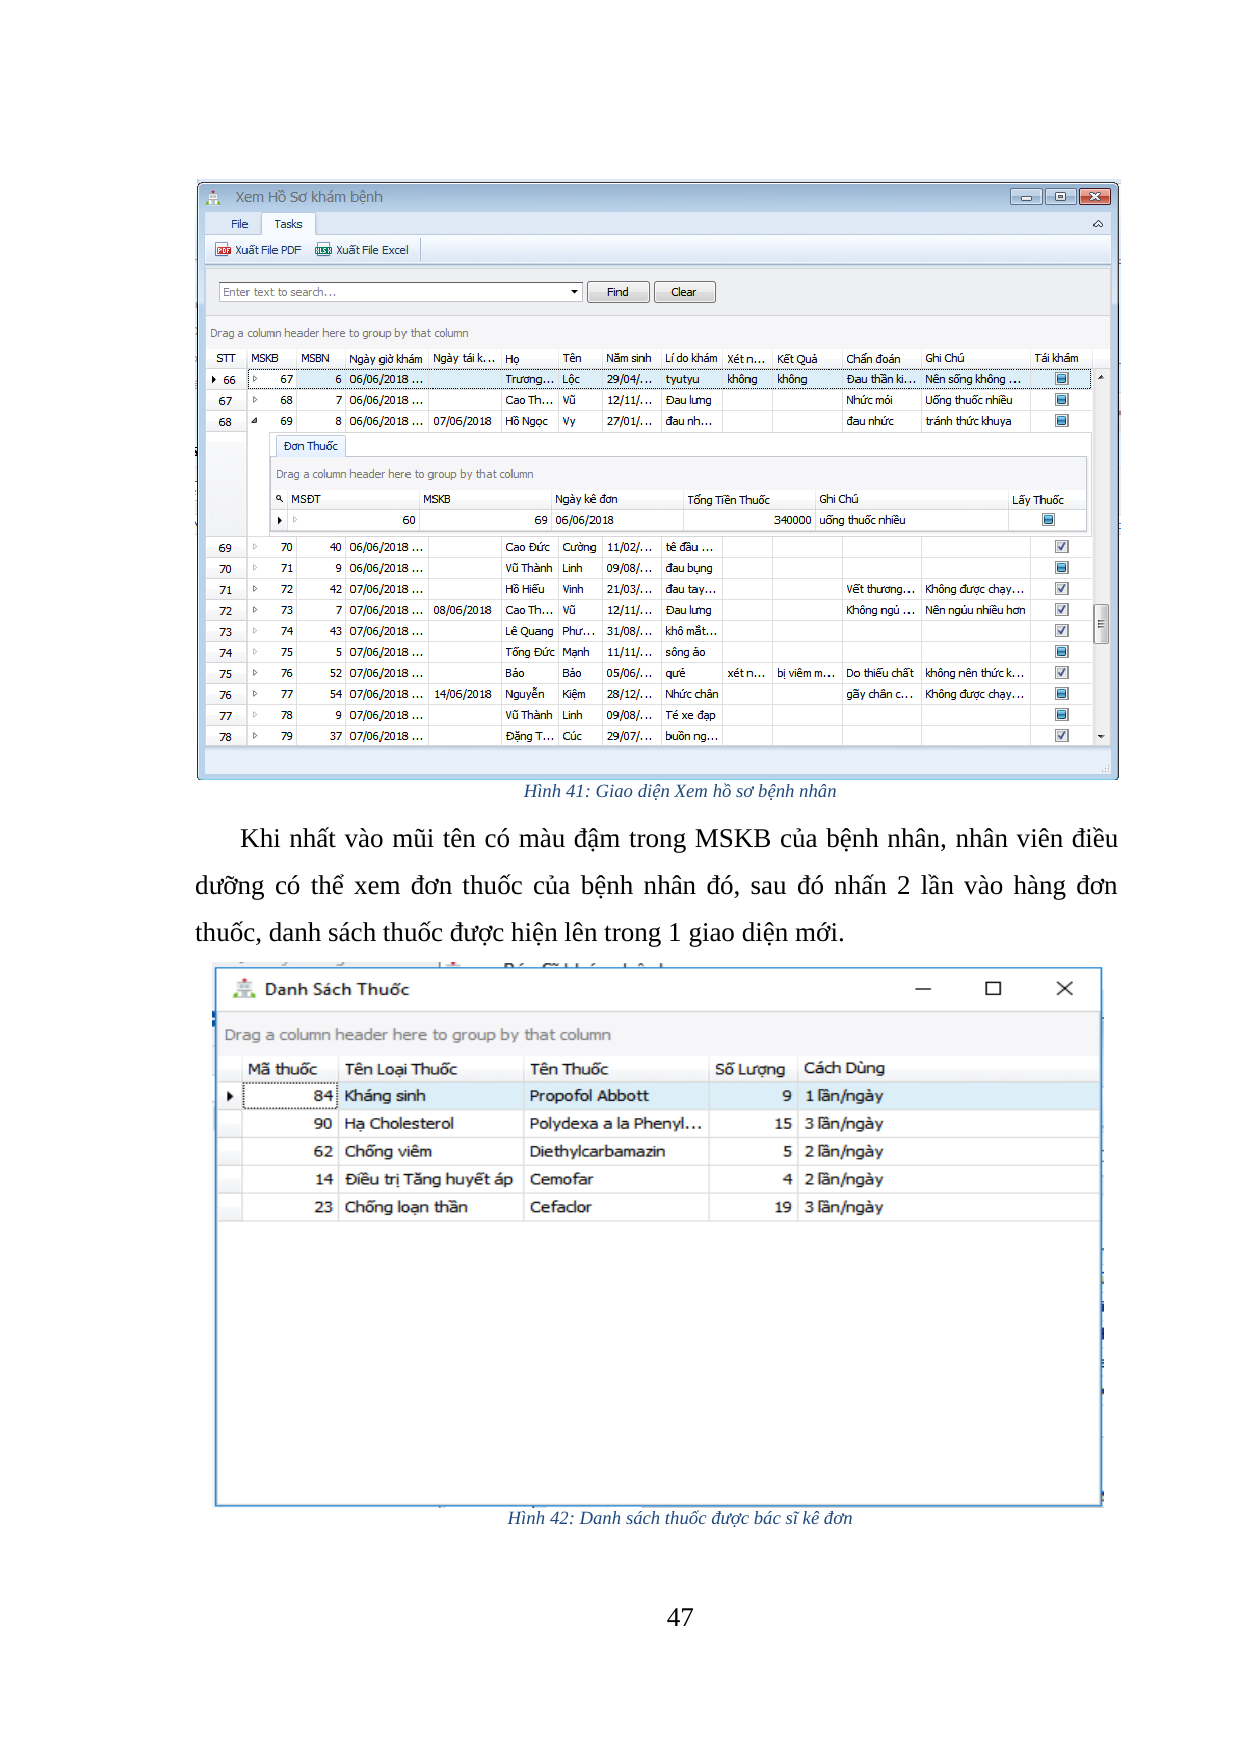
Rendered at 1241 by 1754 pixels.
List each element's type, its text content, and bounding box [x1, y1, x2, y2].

text Khi nhất vào mũi tên có màu đậm trong MSKB của bệnh nhân, nhân viên điều dưỡng có thể xem đơn thuốc của bệnh nhân đó, sau đó nhấn 2 lần vào hàng đơn thuốc, danh sách thuốc được hiện lên trong 1 giao diện mới. [195, 822, 1120, 947]
picture [195, 179, 1121, 780]
text Hình 41: Giao diện Xem hồ sơ bệnh nhân [195, 780, 1120, 802]
picture [212, 962, 1104, 1508]
text Hình 42: Danh sách thuốc được bác sĩ kê đơn [195, 1507, 1120, 1529]
